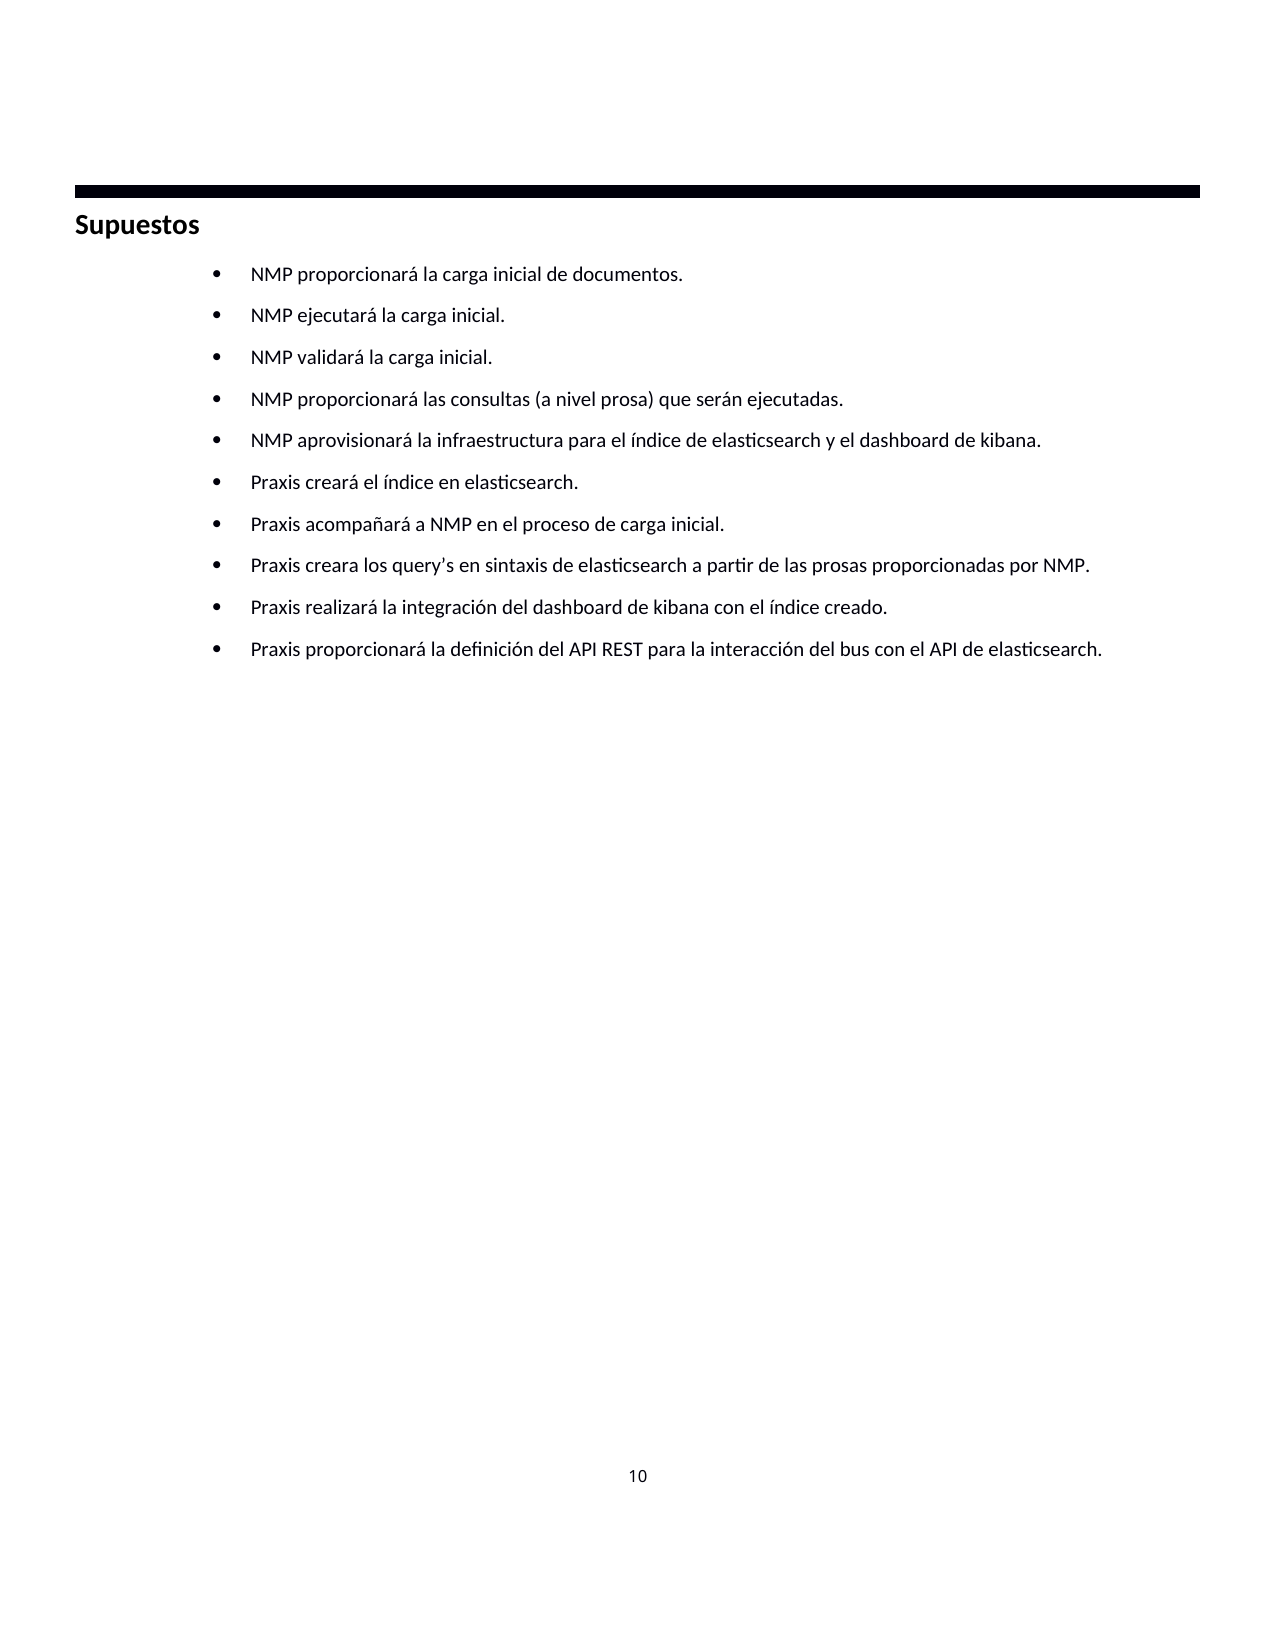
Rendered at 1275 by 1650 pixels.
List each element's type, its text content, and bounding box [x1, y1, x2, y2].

list NMP validará la carga inicial. [213, 344, 1200, 370]
subtitle Supuestos [75, 198, 1200, 242]
list Praxis creará el índice en elasticsearch. [213, 469, 1200, 495]
list NMP aprovisionará la infraestructura para el índice de elasticsearch y el dashboard de kibana. [213, 428, 1200, 453]
list Praxis proporcionará la definición del API REST para la interacción del bus con el API de elasticsearch. [213, 636, 1200, 661]
list Praxis acompañará a NMP en el proceso de carga inicial. [213, 511, 1200, 536]
list Praxis realizará la integración del dashboard de kibana con el índice creado. [213, 594, 1200, 620]
list NMP ejecutará la carga inicial. [213, 303, 1200, 328]
list NMP proporcionará la carga inicial de documentos. [213, 261, 1200, 286]
list NMP proporcionará las consultas (a nivel prosa) que serán ejecutadas. [213, 386, 1200, 411]
list Praxis creara los query’s en sintaxis de elasticsearch a partir de las prosas proporcionadas por NMP. [213, 553, 1200, 578]
